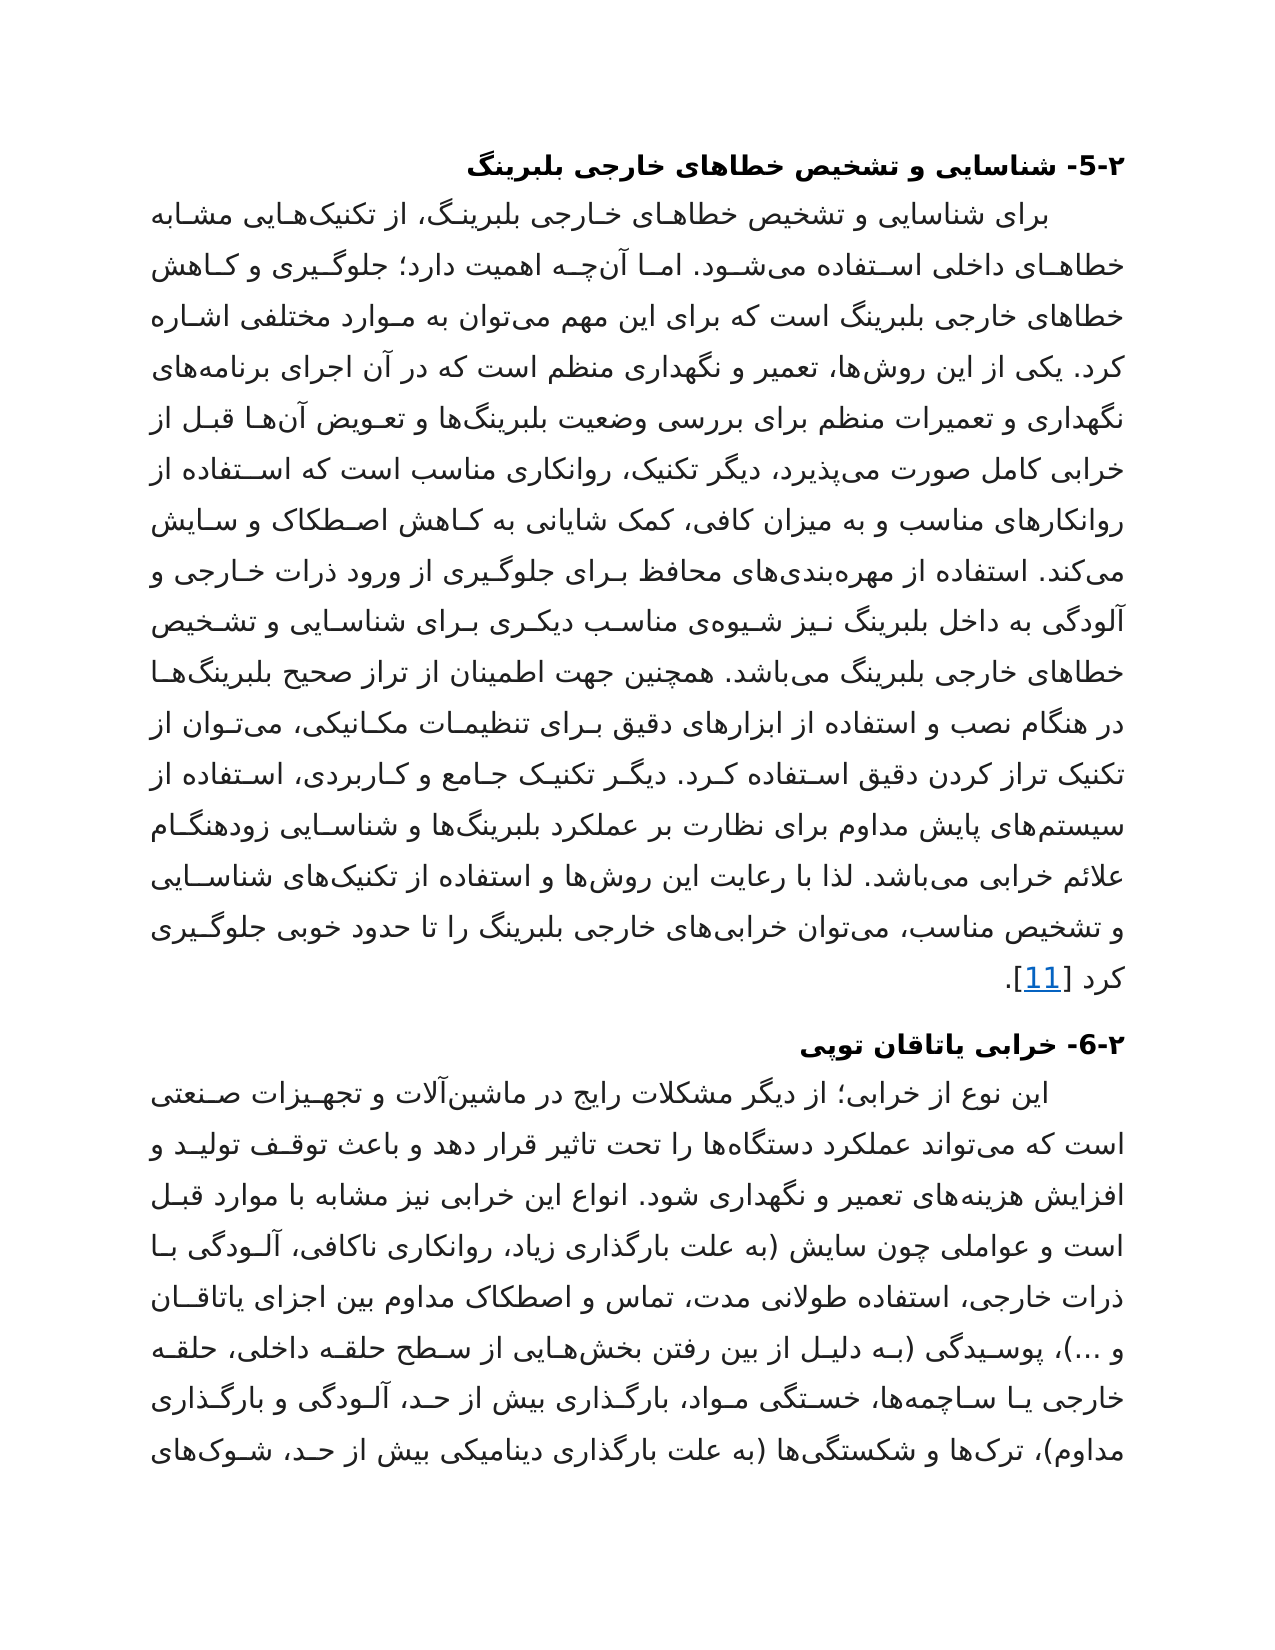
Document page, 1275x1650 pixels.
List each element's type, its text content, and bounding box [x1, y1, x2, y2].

subtitle 5-۲- شناسایی و تشخیص خطاهای خارجی بلبرینگ [150, 150, 1125, 182]
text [150, 1076, 1125, 1467]
text برای شناسایی و تشخیص خطاهای خارجی بلبرینگ، از تکنیک‌هایی مشابه خطاهای داخلی استفاده می‌شود. اما آن‌چه اهمیت دارد؛ جلوگیری و کاهش خطاهای خارجی بلبرینگ است که برای این مهم می‌توان به موارد مختلفی اشاره کرد. یکی از این روش‌ها، تعمیر و نگهداری منظم است که در آن اجرای برنامه‌های نگهداری و تعمیرات منظم برای بررسی وضعیت بلبرینگ‌ها و تعویض آن‌ها قبل از خرابی کامل صورت می‌پذیرد، دیگر تکنیک، روانکاری مناسب است که استفاده از روانکارهای مناسب و به میزان کافی، کمک شایانی به کاهش اصطکاک و سایش می‌کند. استفاده از مهره‌بندی‌های محافظ برای جلوگیری از ورود ذرات خارجی و آلودگی به داخل بلبرینگ نیز شیوه‌ی مناسب دیکری برای شناسایی و تشخیص خطاهای خارجی بلبرینگ می‌باشد. همچنین جهت اطمینان از تراز صحیح بلبرینگ‌ها در هنگام نصب و استفاده از ابزارهای دقیق برای تنظیمات مکانیکی، می‌توان از تکنیک تراز کردن دقیق استفاده کرد. دیگر تکنیک جامع و کاربردی، استفاده از سیستم‌های پایش مداوم برای نظارت بر عملکرد بلبرینگ‌ها و شناسایی زودهنگام علائم خرابی می‌باشد. لذا با رعایت این روش‌ها و استفاده از تکنیک‌های شناسایی و تشخیص مناسب، می‌توان خرابی‌های خارجی بلبرینگ را تا حدود خوبی جلوگیری کرد [11]. [150, 197, 1125, 995]
subtitle 6-۲- خرابی یاتاقان توپی [150, 1029, 1125, 1061]
